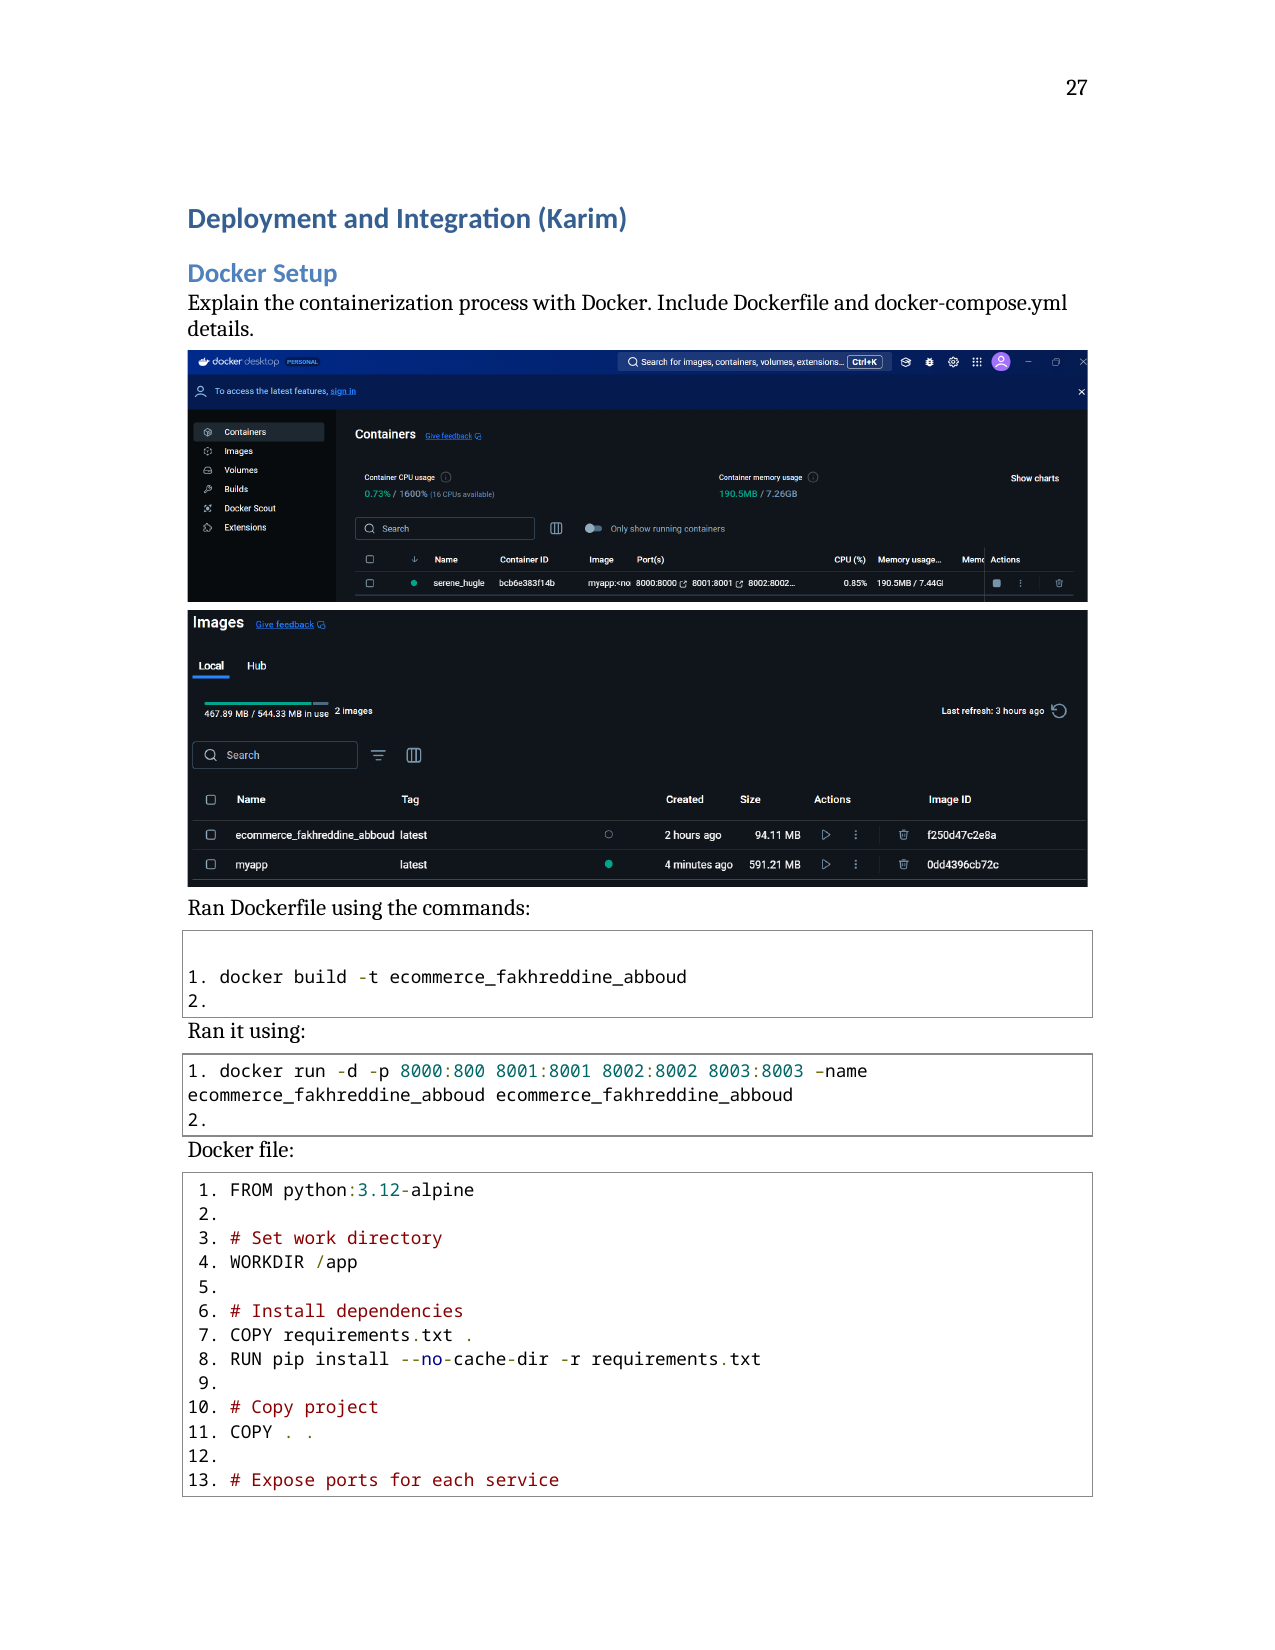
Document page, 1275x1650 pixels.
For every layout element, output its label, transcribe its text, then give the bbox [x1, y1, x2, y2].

text 8. RUN pip install --no-cache-dir -r requirements.txt [187, 1347, 1087, 1371]
text 2. [183, 983, 1092, 1017]
text 7. COPY requirements.txt . [187, 1322, 1087, 1347]
text Ran Dockerfile using the commands: [187, 895, 1087, 921]
text Docker file: [187, 1137, 1087, 1163]
text 11. COPY . . [187, 1419, 1087, 1443]
text 4. WORKDIR /app [187, 1250, 1087, 1274]
subtitle Docker Setup [187, 256, 1087, 289]
picture [187, 350, 1088, 602]
subtitle Deployment and Integration (Karim) [187, 200, 1087, 236]
text 3. # Set work directory [187, 1226, 1087, 1250]
text 5. [187, 1274, 1087, 1298]
text Explain the containerization process with Docker. Include Dockerfile and docker-compose.yml details. [187, 289, 1087, 342]
text 10. # Copy project [187, 1395, 1087, 1419]
text 2. [187, 1202, 1087, 1226]
text 1. FROM python:3.12-alpine [183, 1173, 1092, 1202]
text Ran it using: [187, 1018, 1087, 1045]
text 2. [183, 1101, 1092, 1135]
text 6. # Install dependencies [187, 1298, 1087, 1322]
text 1. docker build -t ecommerce_fakhreddine_abboud [183, 931, 1092, 983]
text 9. [187, 1371, 1087, 1395]
text 13. # Expose ports for each service [183, 1462, 1092, 1496]
text 12. [187, 1443, 1087, 1462]
picture [187, 610, 1088, 887]
text 1. docker run -d -p 8000:800 8001:8001 8002:8002 8003:8003 –name ecommerce_fakhreddine_abboud ecommerce_fakhreddine_abboud [183, 1055, 1092, 1101]
